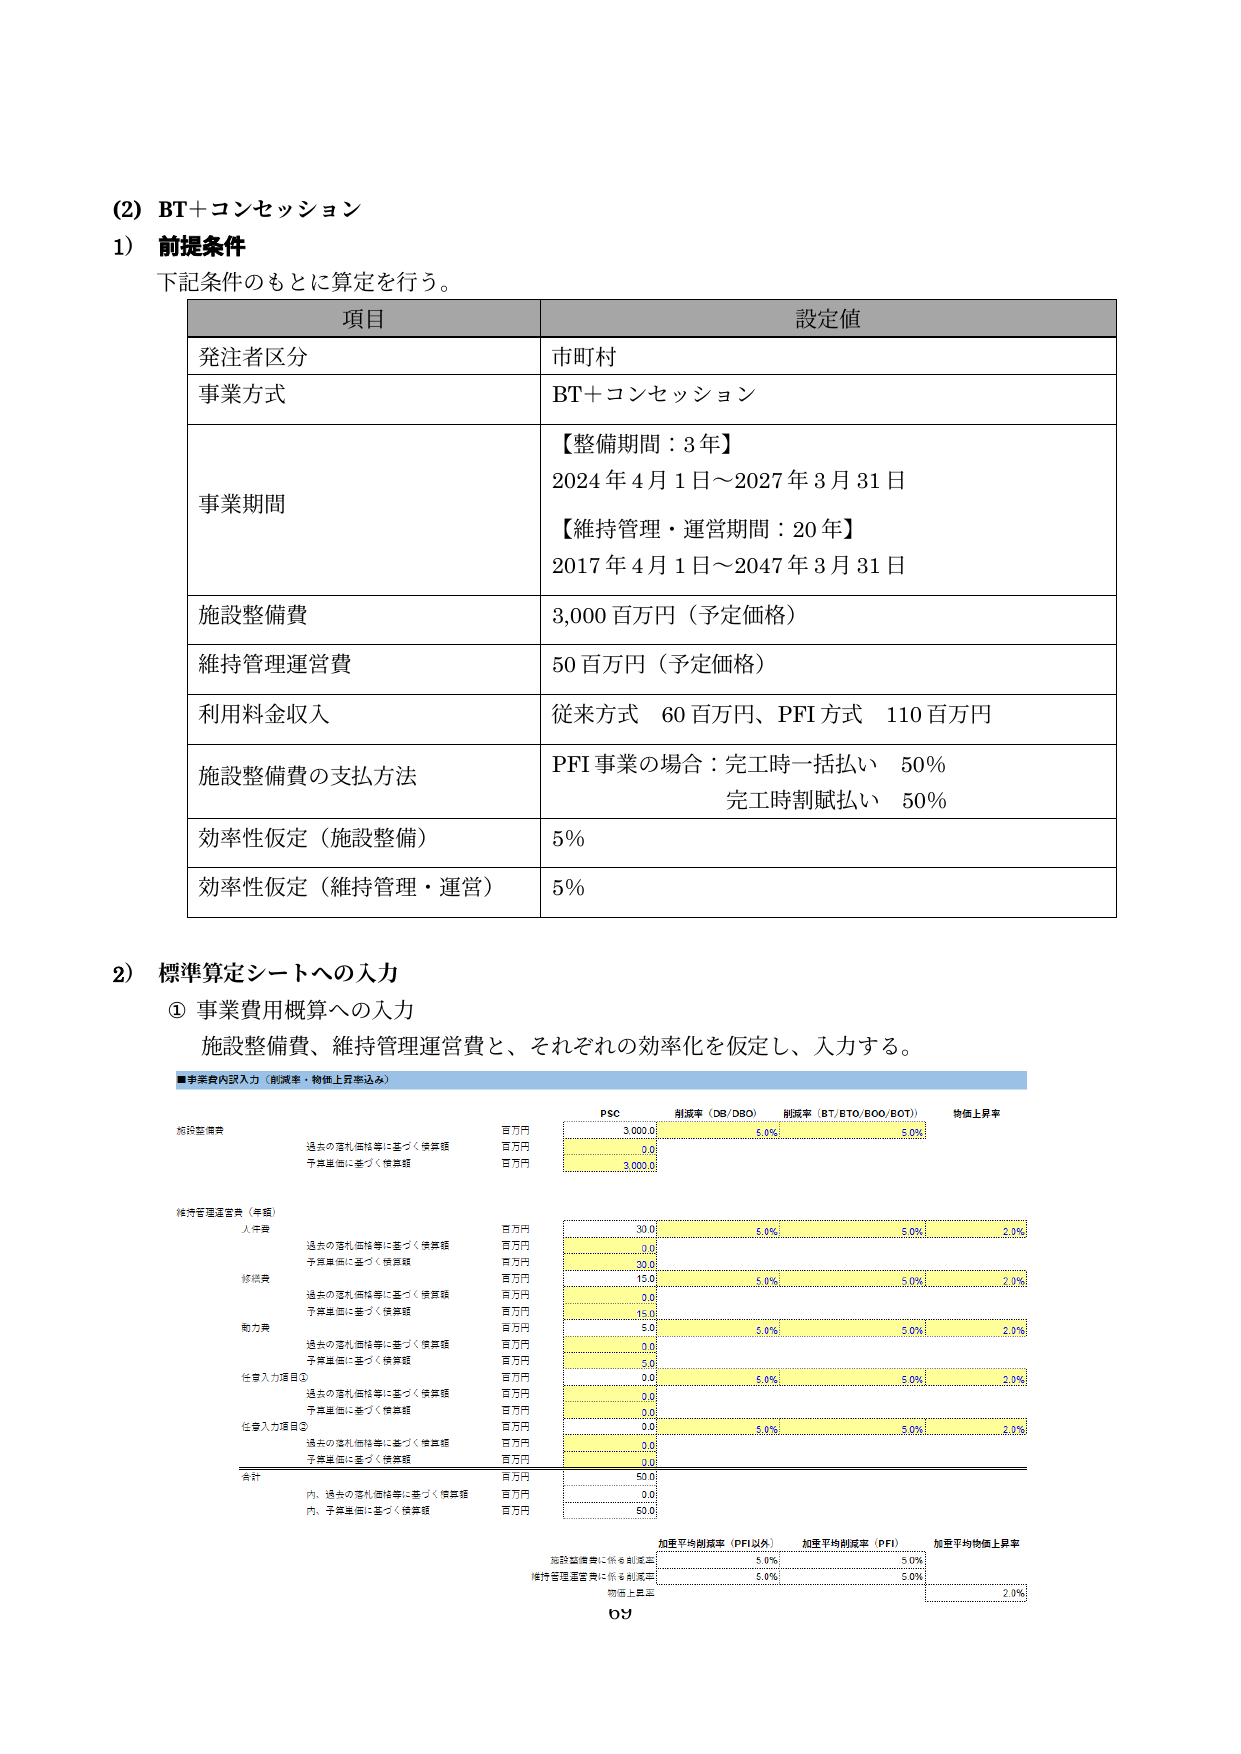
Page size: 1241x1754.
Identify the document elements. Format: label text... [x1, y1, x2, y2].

table_cell 効率性仮定（維持管理・運営） [188, 868, 540, 917]
table_cell 3,000百万円（予定価格） [541, 596, 1116, 644]
table_cell 【整備期間：3年】 2024年4月1日～2027年3月31日 【維持管理・運営期間：20年】 2017年4月1日～2047年3月31日 [541, 425, 1116, 594]
table_cell 事業方式 [188, 375, 540, 423]
table_cell 事業期間 [188, 425, 540, 594]
table_cell 施設整備費の支払方法 [188, 745, 540, 817]
picture [176, 1070, 1070, 1609]
list 前提条件 [112, 227, 1128, 263]
table_header 項目 [188, 300, 540, 336]
table_cell 5％ [541, 819, 1116, 867]
list 標準算定シートへの入力 [112, 954, 1128, 991]
list 事業費用概算への入力 [167, 991, 1128, 1027]
table_cell 発注者区分 [188, 338, 540, 374]
table_cell PFI事業の場合：完工時一括払い 50％ 完工時割賦払い 50％ [541, 745, 1116, 817]
table_cell 効率性仮定（施設整備） [188, 819, 540, 867]
text 下記条件のもとに算定を行う。 [134, 263, 1128, 299]
table_cell 50百万円（予定価格） [541, 645, 1116, 694]
table_header 設定値 [541, 300, 1116, 336]
table_cell 市町村 [541, 338, 1116, 374]
table_cell BT＋コンセッション [541, 375, 1116, 423]
table_cell 維持管理運営費 [188, 645, 540, 694]
table_cell 従来方式 60百万円、PFI方式 110百万円 [541, 695, 1116, 744]
table_cell 利用料金収入 [188, 695, 540, 744]
subtitle BT＋コンセッション [112, 190, 1128, 227]
text 施設整備費、維持管理運営費と、それぞれの効率化を仮定し、入力する。 [167, 1027, 1128, 1063]
table_cell 施設整備費 [188, 596, 540, 644]
table_cell 5％ [541, 868, 1116, 917]
